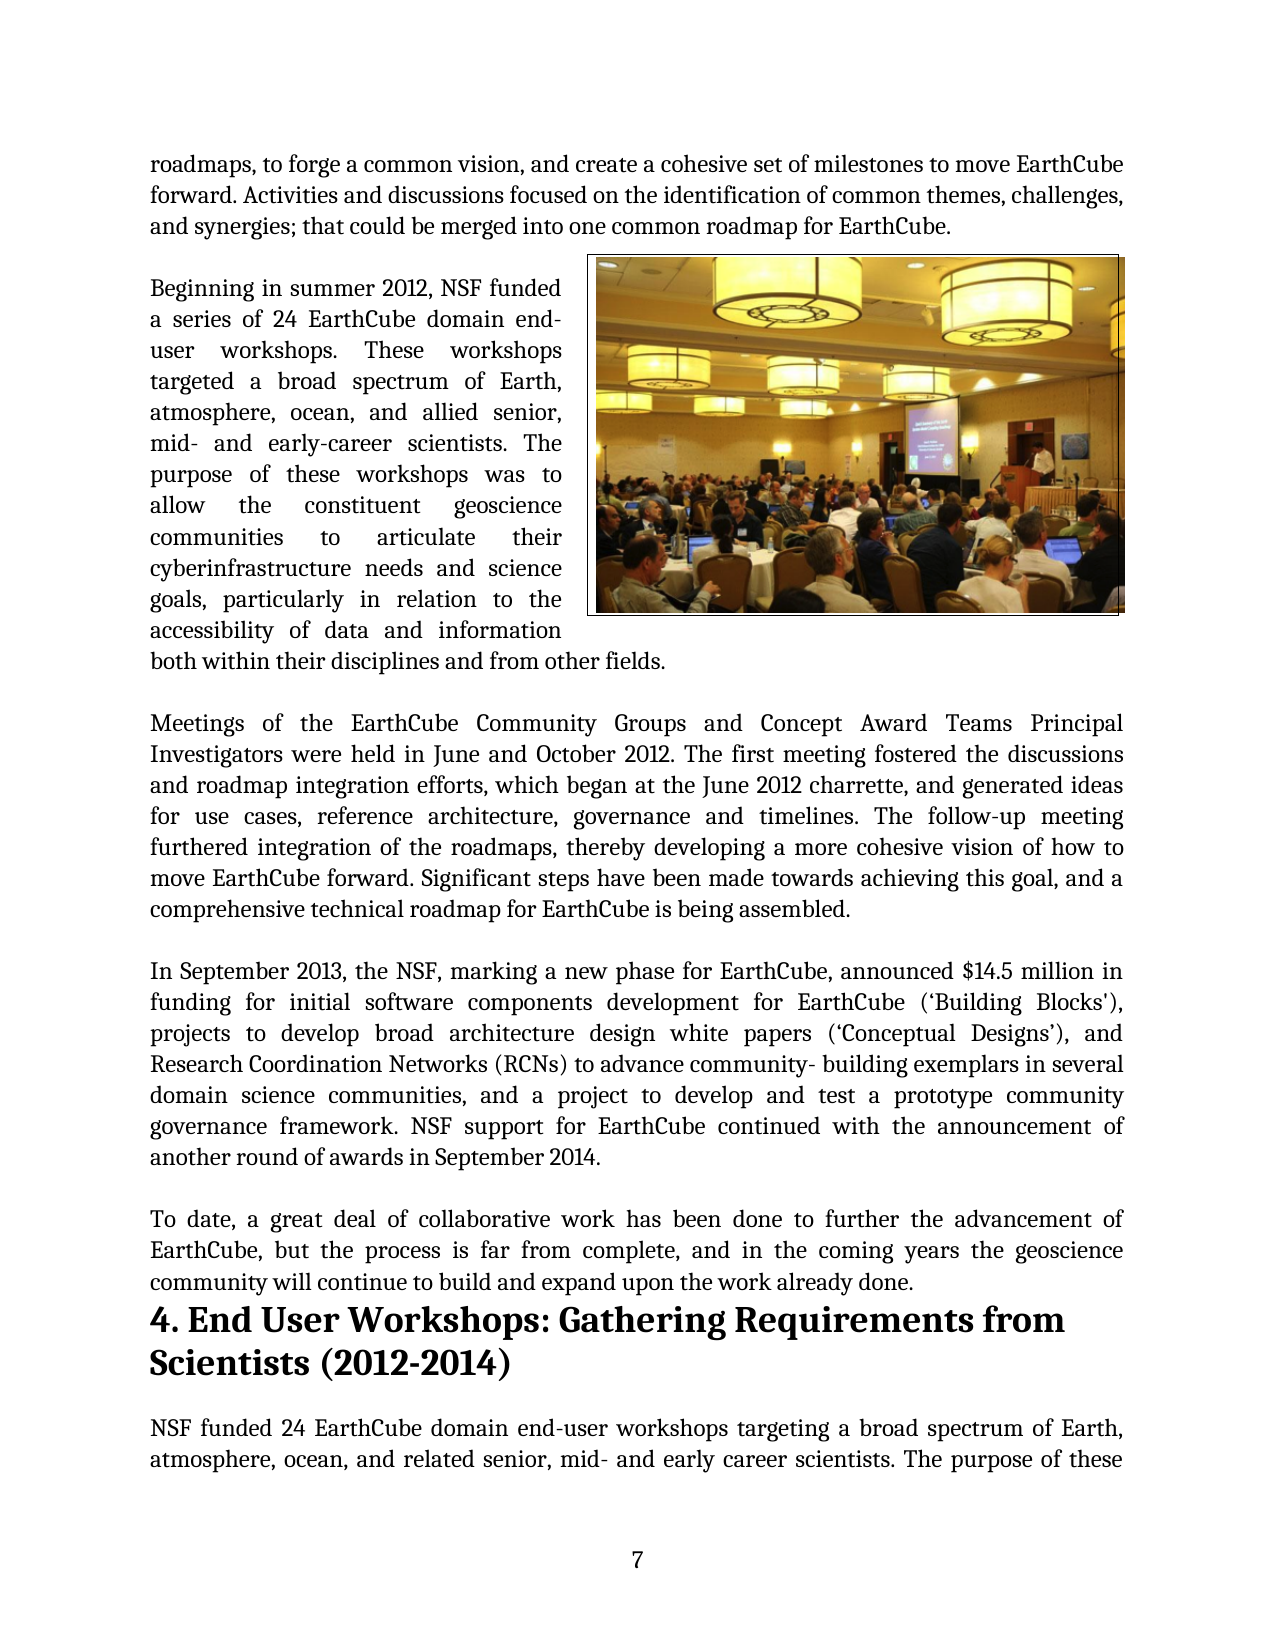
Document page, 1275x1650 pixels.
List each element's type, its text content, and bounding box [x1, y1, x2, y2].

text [150, 1413, 1125, 1473]
text In September 2013, the NSF, marking a new phase for EarthCube, announced $14.5 million in funding for initial software components development for EarthCube (‘Building Blocks'), projects to develop broad architecture design white papers (‘Conceptual Designs’), and Research Coordination Networks (RCNs) to advance community- building exemplars in several domain science communities, and a project to develop and test a prototype community governance framework. NSF support for EarthCube continued with the announcement of another round of awards in September 2014. [150, 957, 1125, 1172]
picture [596, 257, 1118, 613]
picture [1119, 257, 1125, 613]
text To date, a great deal of collaborative work has been done to further the advancement of EarthCube, but the process is far from complete, and in the coming years the geoscience community will continue to build and expand upon the work already done. [150, 1205, 1125, 1296]
text Meetings of the EarthCube Community Groups and Concept Award Teams Principal Investigators were held in June and October 2012. The first meeting fostered the discussions and roadmap integration efforts, which began at the June 2012 charrette, and generated ideas for use cases, reference architecture, governance and timelines. The follow-up meeting furthered integration of the roadmaps, thereby developing a more cohesive vision of how to move EarthCube forward. Significant steps have been made towards achieving this goal, and a comprehensive technical roadmap for EarthCube is being assembled. [150, 709, 1125, 924]
text 4. End User Workshops: Gathering Requirements from Scientists (2012-2014) [150, 1298, 1125, 1385]
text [150, 150, 1125, 241]
